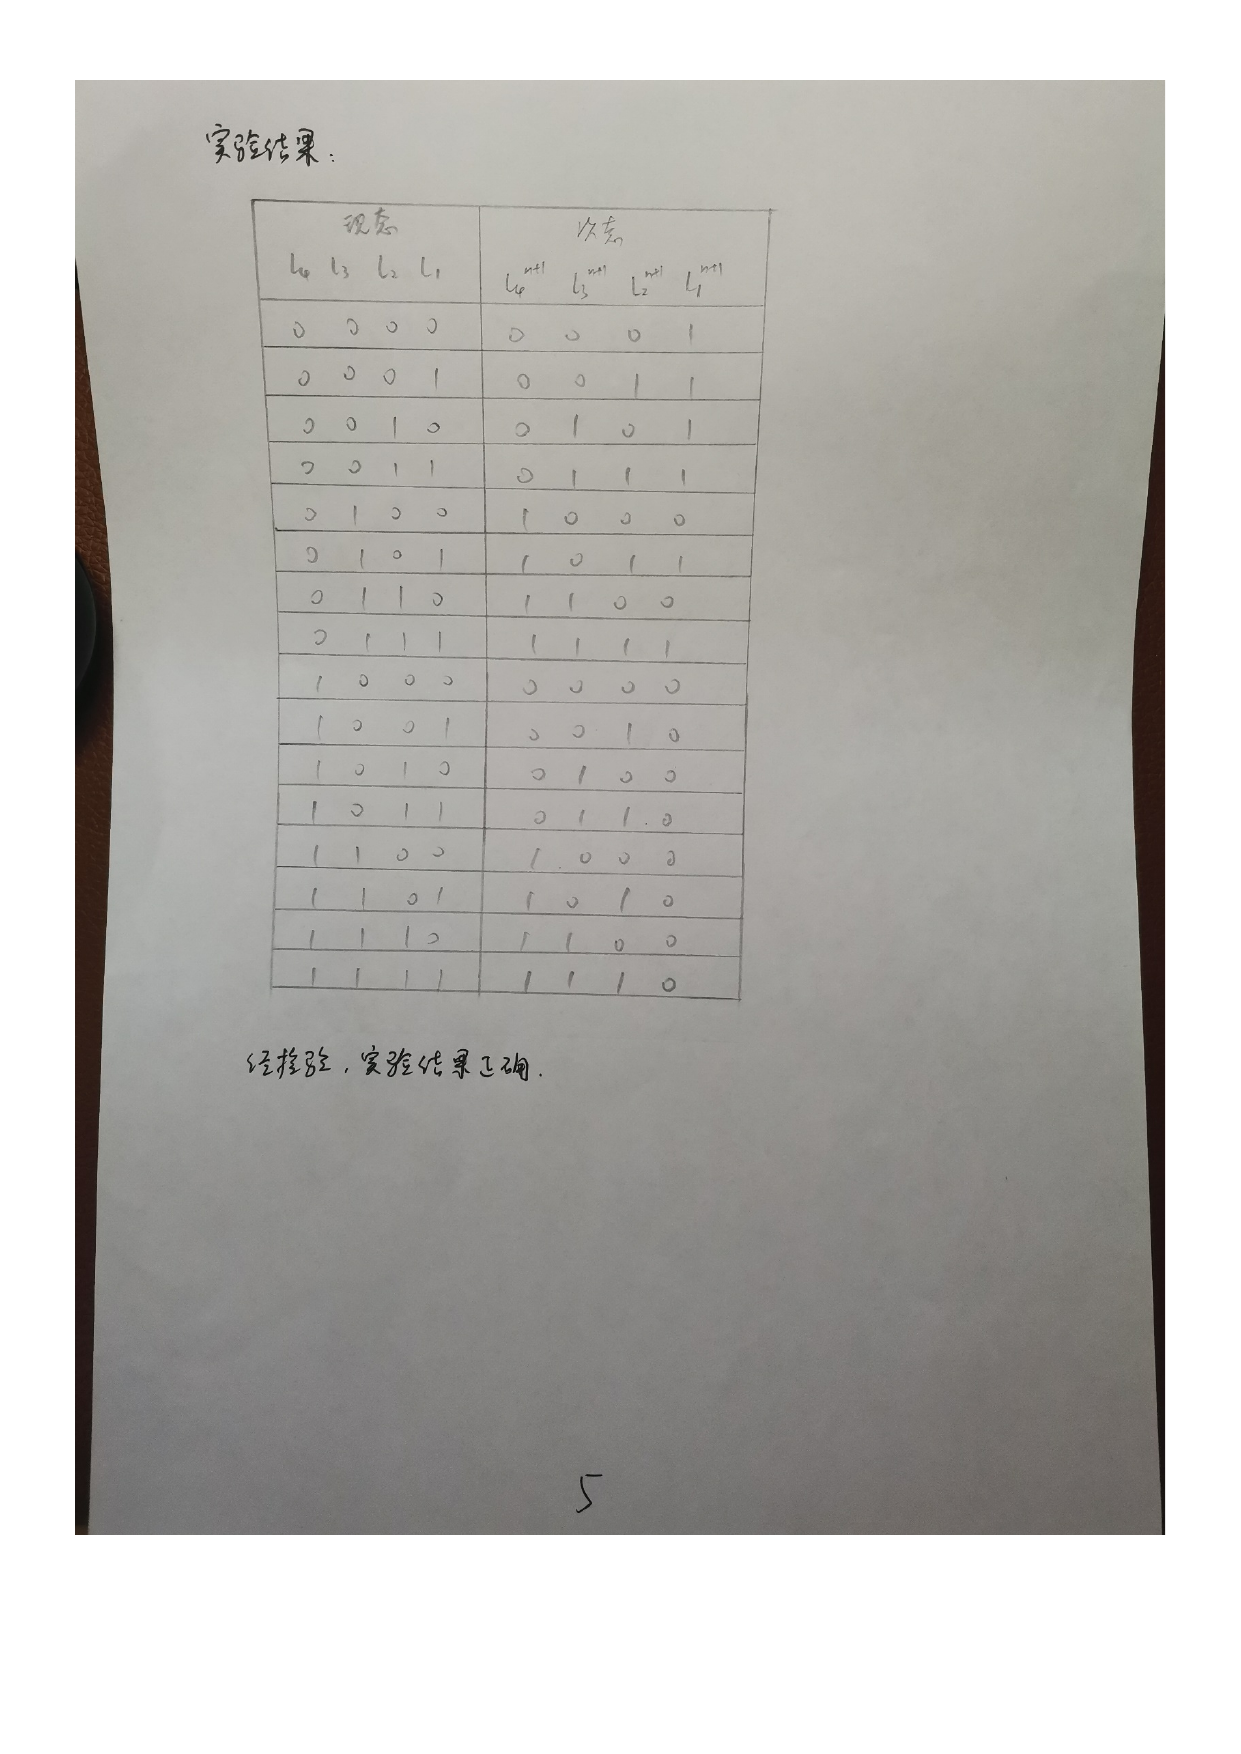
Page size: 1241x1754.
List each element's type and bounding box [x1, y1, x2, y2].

picture [75, 80, 1166, 1535]
